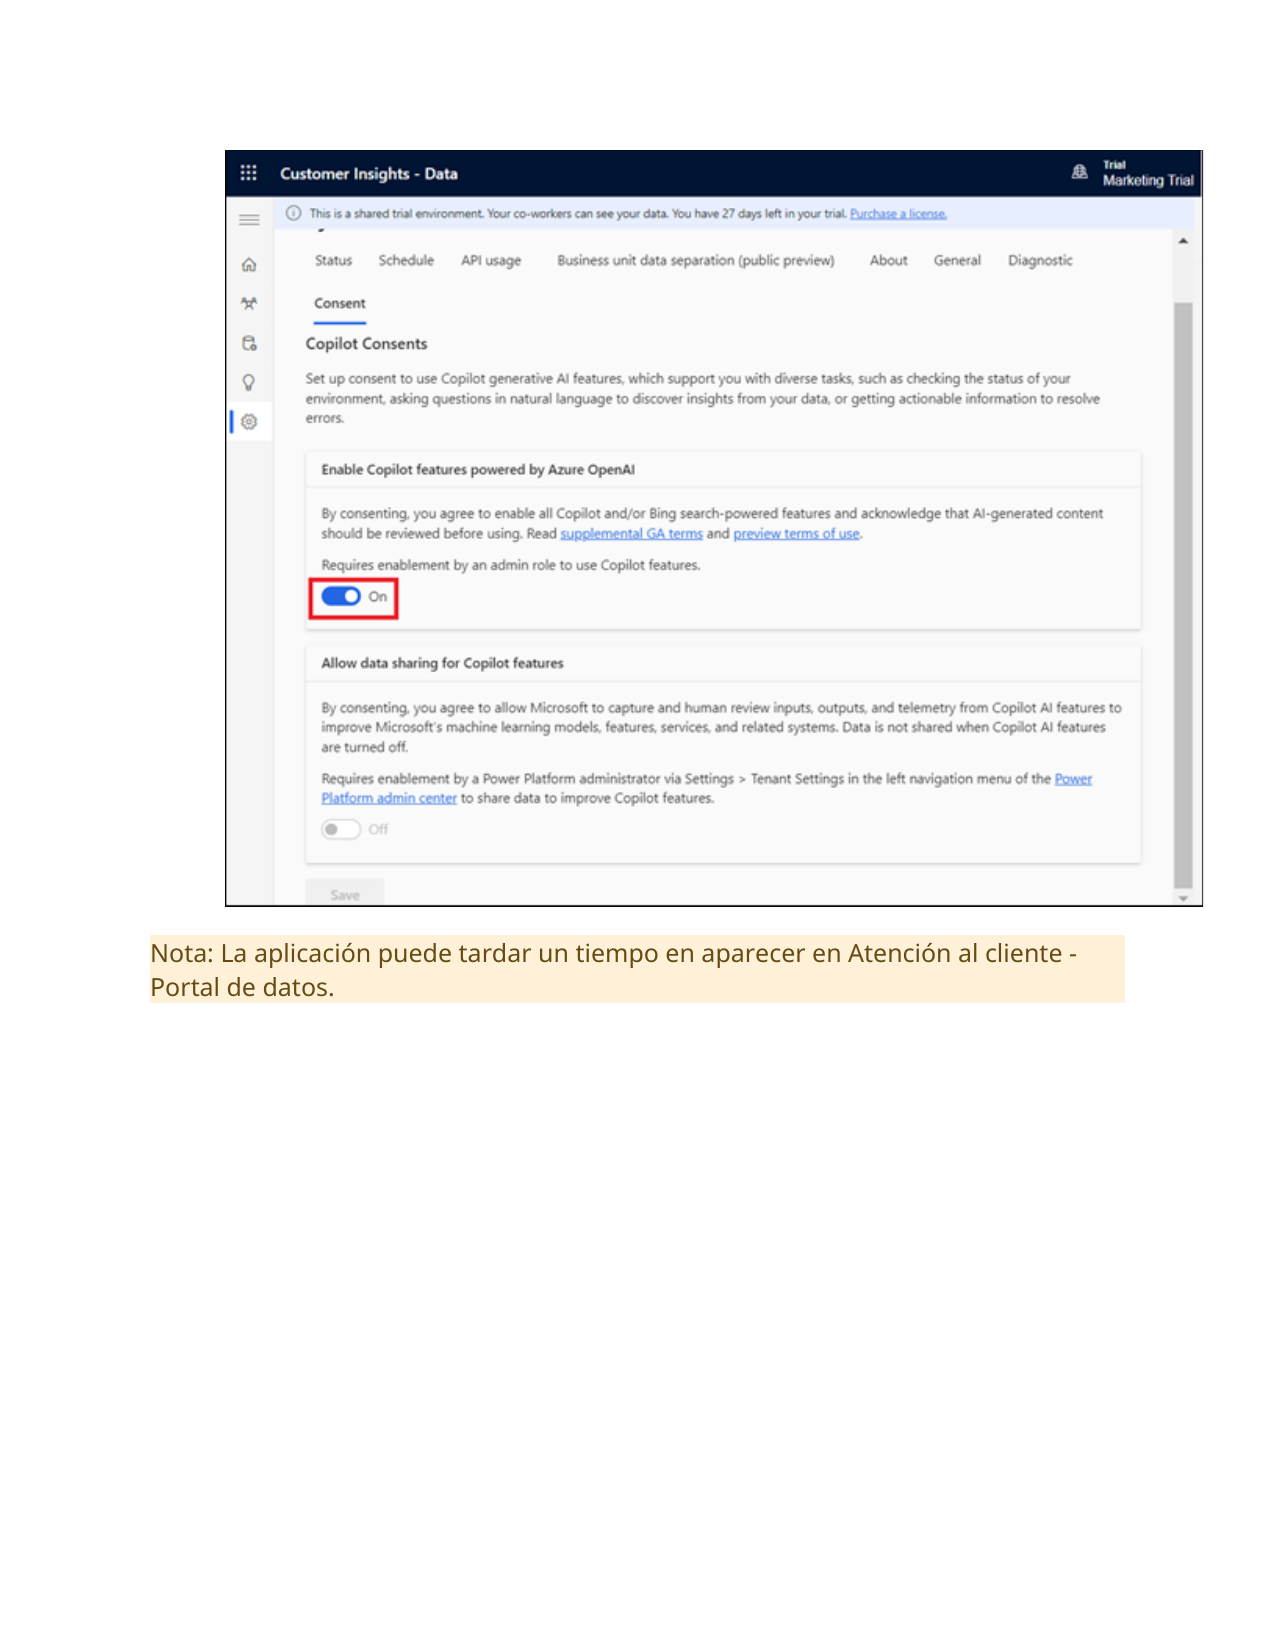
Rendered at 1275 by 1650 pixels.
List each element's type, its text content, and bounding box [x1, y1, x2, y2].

picture [225, 150, 1204, 907]
text Nota: La aplicación puede tardar un tiempo en aparecer en Atención al cliente - Portal de datos. [150, 935, 1125, 1003]
